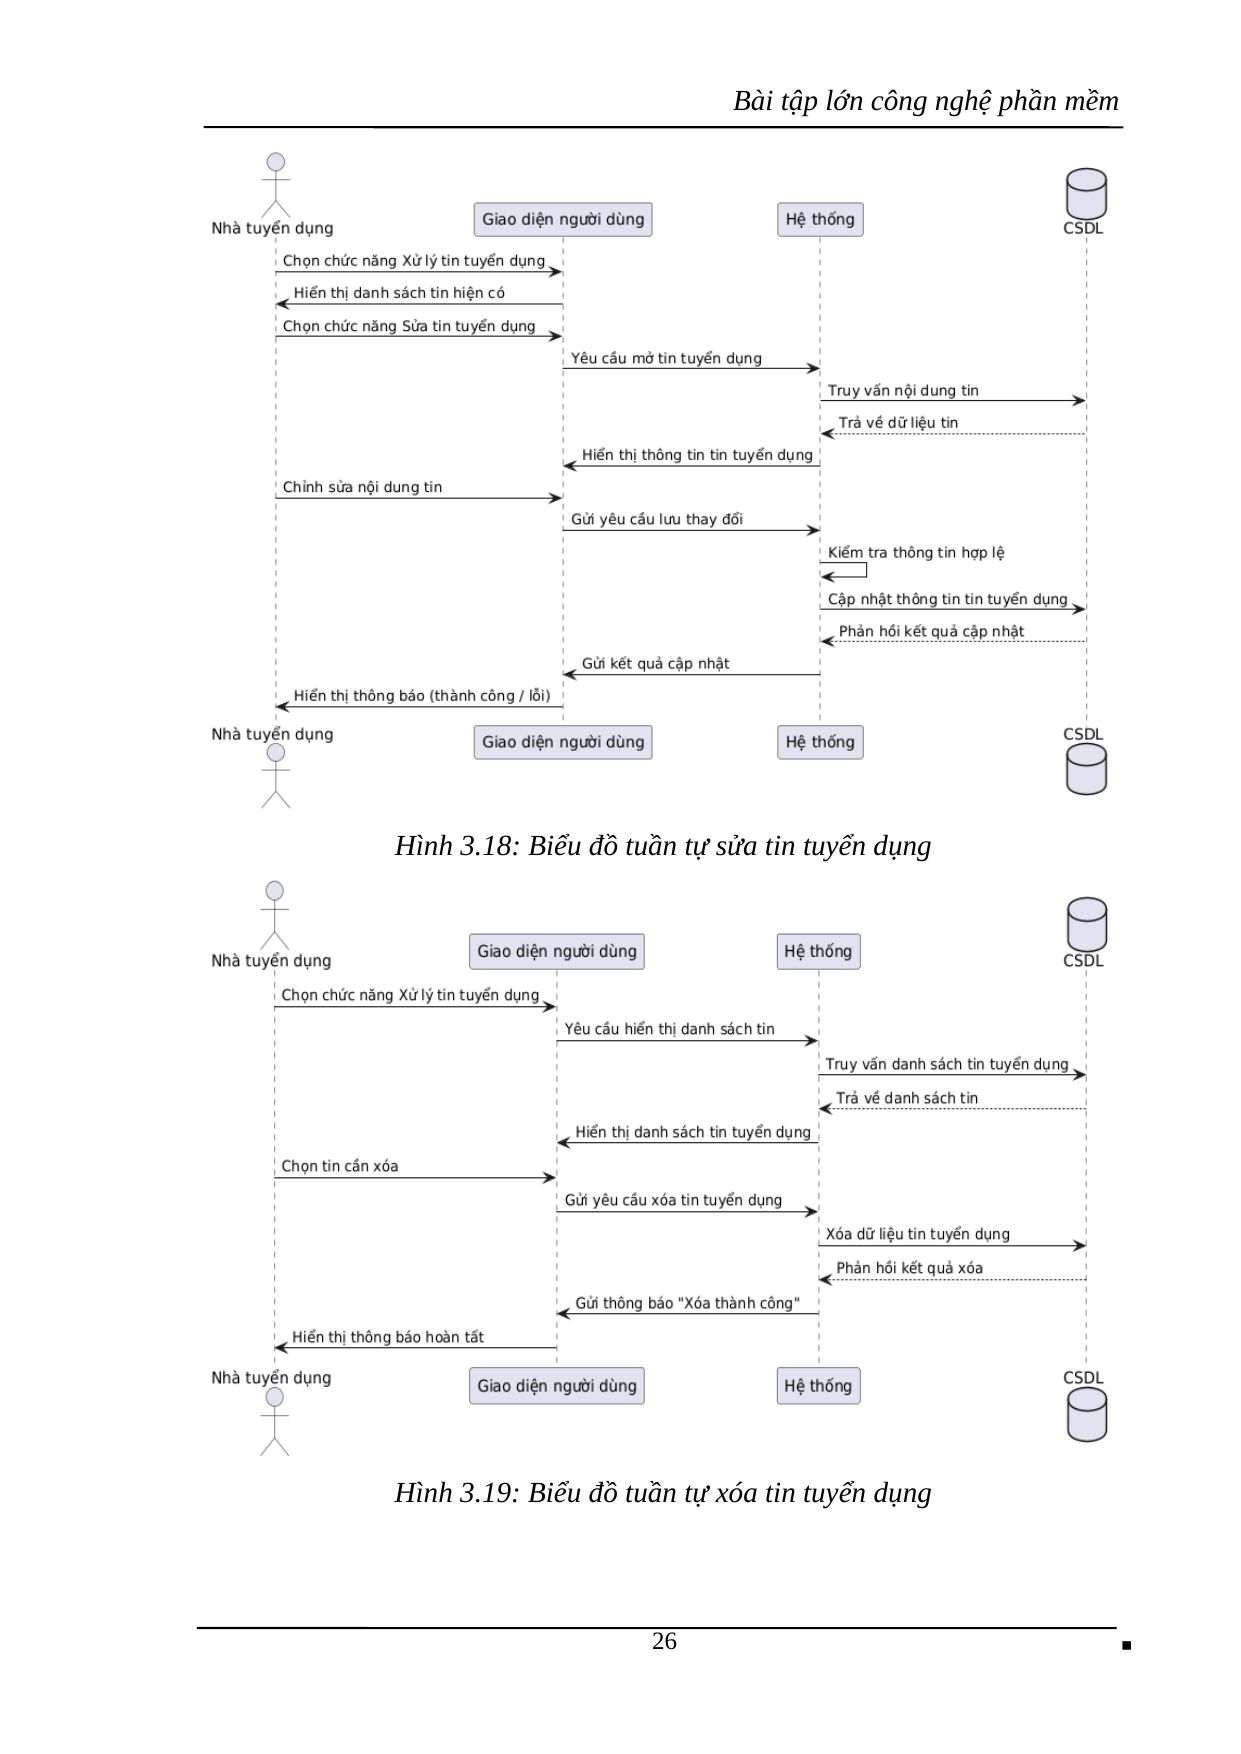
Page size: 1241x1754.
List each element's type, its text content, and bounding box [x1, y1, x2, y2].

picture [206, 147, 1123, 814]
text Hình 3.18: Biểu đồ tuần tự sửa tin tuyển dụng [207, 828, 1122, 862]
picture [206, 875, 1123, 1462]
text Hình 3.19: Biểu đồ tuần tự xóa tin tuyển dụng [207, 1476, 1122, 1509]
